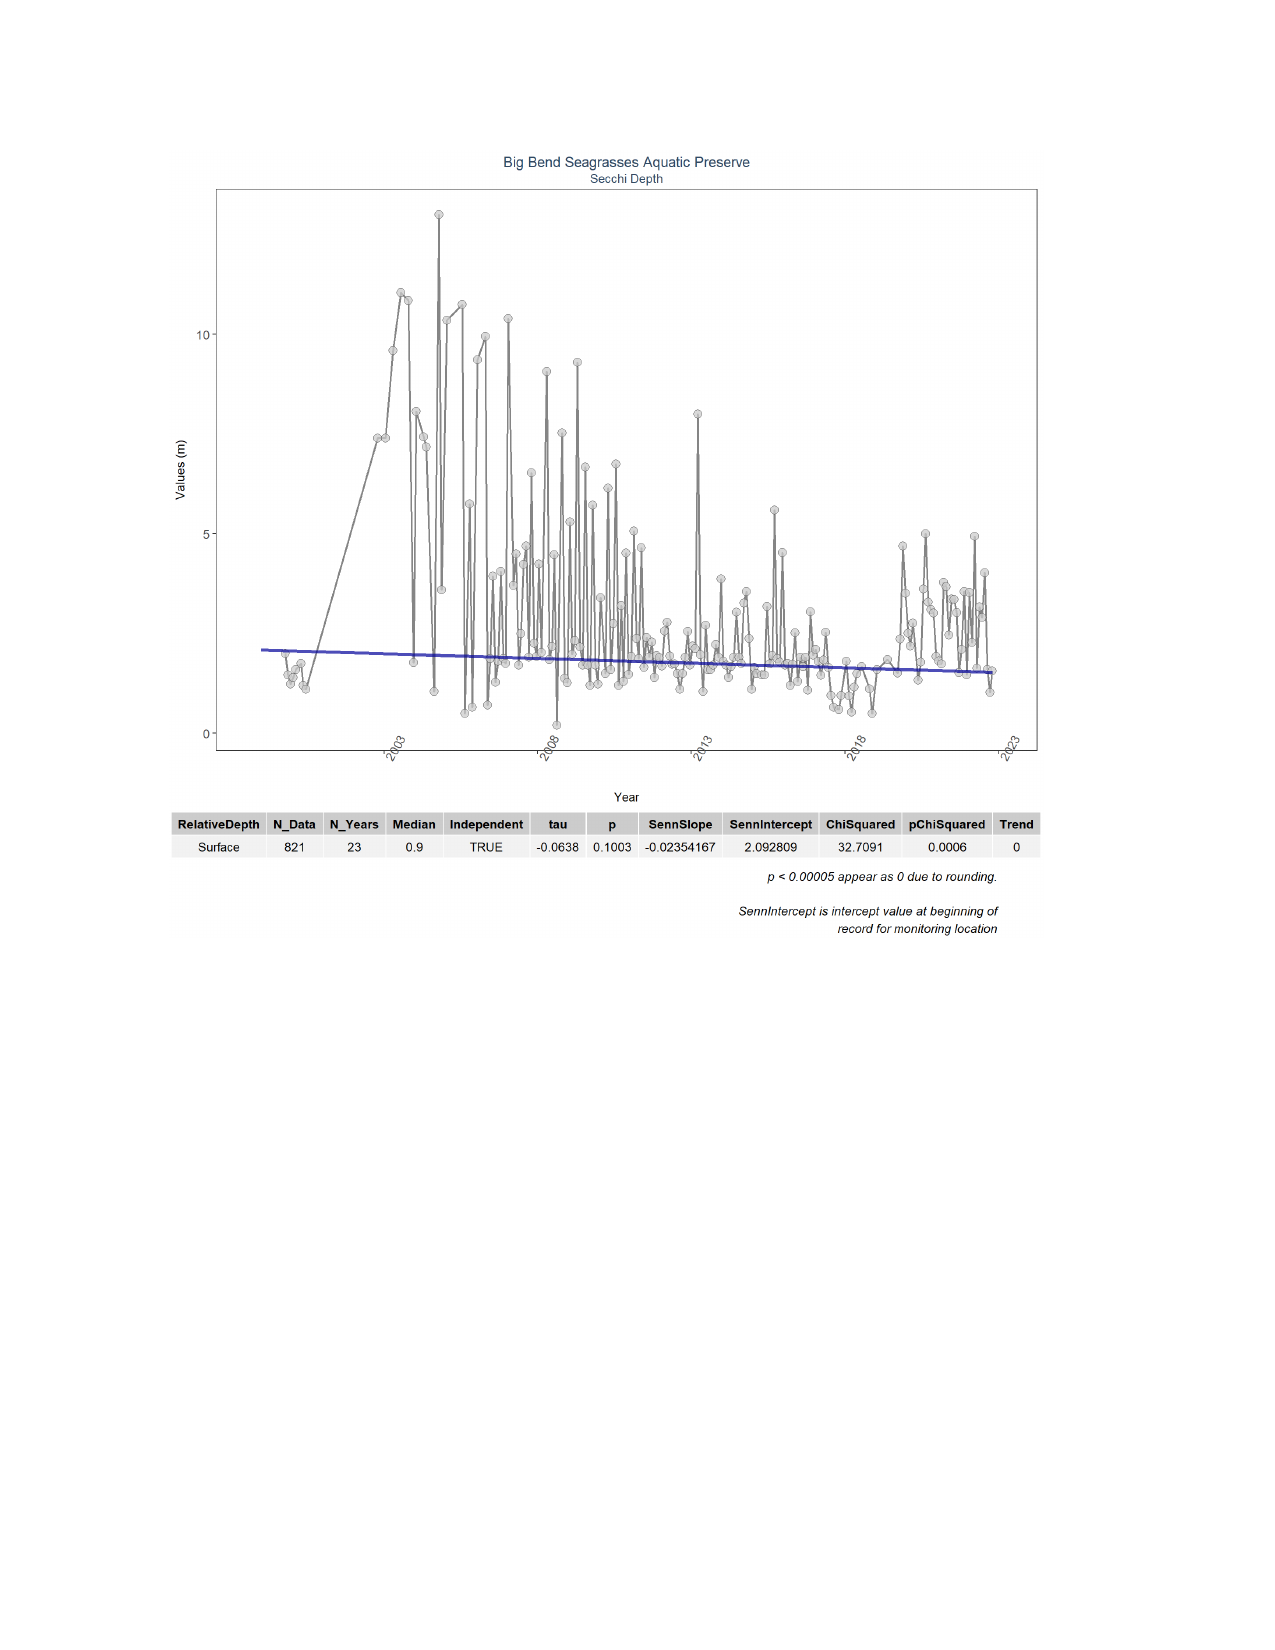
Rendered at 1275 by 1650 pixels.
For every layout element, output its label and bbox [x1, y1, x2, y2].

picture [168, 150, 1044, 938]
